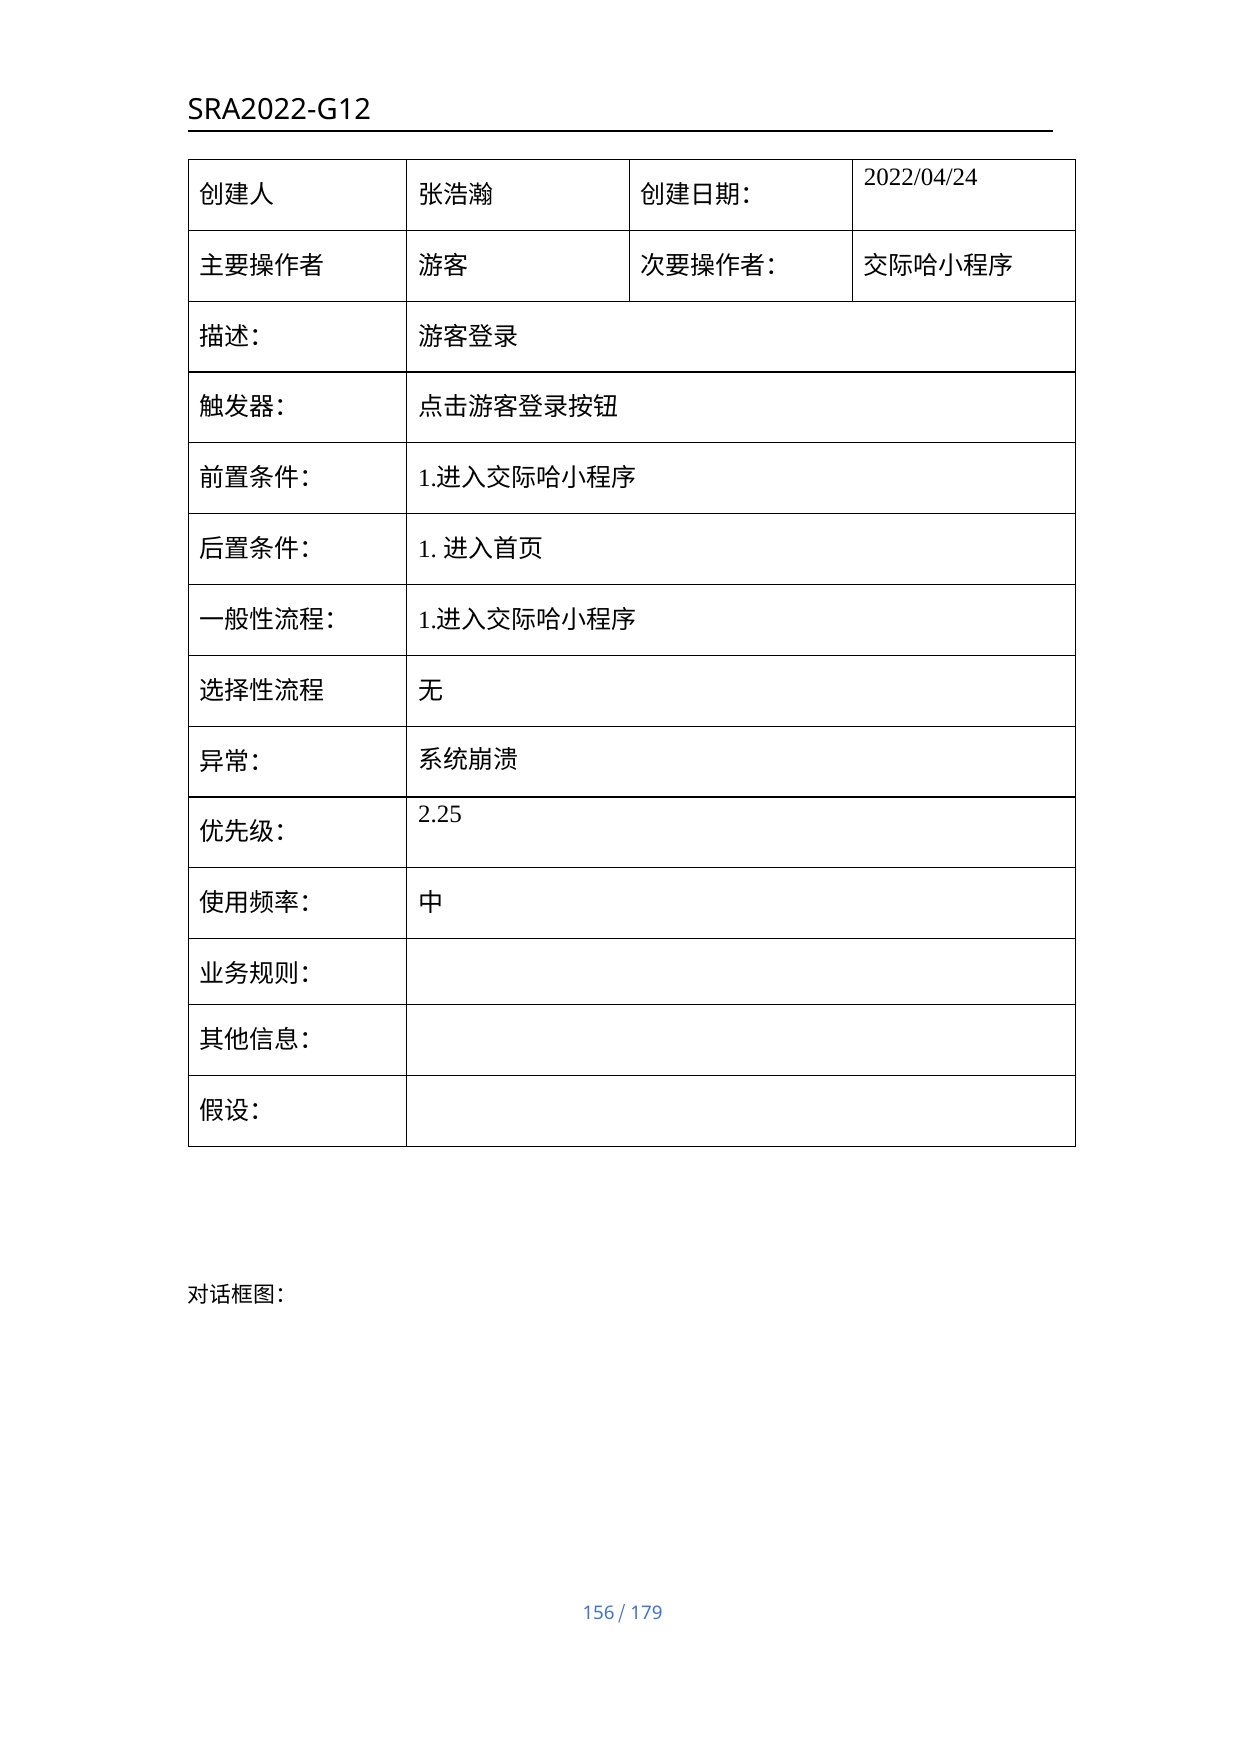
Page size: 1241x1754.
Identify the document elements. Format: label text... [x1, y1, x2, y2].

table_cell 1.进入交际哈小程序 [407, 443, 1075, 513]
table_cell 前置条件： [189, 443, 406, 513]
table_cell 2.25 [407, 798, 1075, 867]
table_cell 创建人 [189, 160, 406, 230]
table_cell 后置条件： [189, 514, 406, 584]
table_cell 异常： [189, 727, 406, 796]
table_cell 游客 [407, 231, 629, 301]
table_cell [407, 939, 1075, 1004]
table_cell 交际哈小程序 [853, 231, 1075, 301]
table_cell 1. 进入首页 [407, 514, 1075, 584]
table_cell 2022/04/24 [853, 160, 1075, 230]
table_cell 业务规则： [189, 939, 406, 1004]
table_cell 张浩瀚 [407, 160, 629, 230]
table_cell 描述： [189, 302, 406, 371]
table_cell 系统崩溃 [407, 727, 1075, 796]
table_cell [407, 1005, 1075, 1075]
table_cell 中 [407, 868, 1075, 938]
table_cell 一般性流程： [189, 585, 406, 655]
table_cell 触发器： [189, 373, 406, 442]
table_cell 优先级： [189, 798, 406, 867]
table_cell [407, 1076, 1075, 1146]
table_cell 次要操作者： [630, 231, 852, 301]
table_cell 其他信息： [189, 1005, 406, 1075]
table_cell 假设： [189, 1076, 406, 1146]
table_cell 主要操作者 [189, 231, 406, 301]
table_cell 点击游客登录按钮 [407, 373, 1075, 442]
table_cell 使用频率： [189, 868, 406, 938]
table_cell 创建日期： [630, 160, 852, 230]
table_cell 游客登录 [407, 302, 1075, 371]
table_cell 选择性流程 [189, 656, 406, 726]
text 对话框图： [187, 1277, 1053, 1309]
table_cell 无 [407, 656, 1075, 726]
table_cell 1.进入交际哈小程序 [407, 585, 1075, 655]
